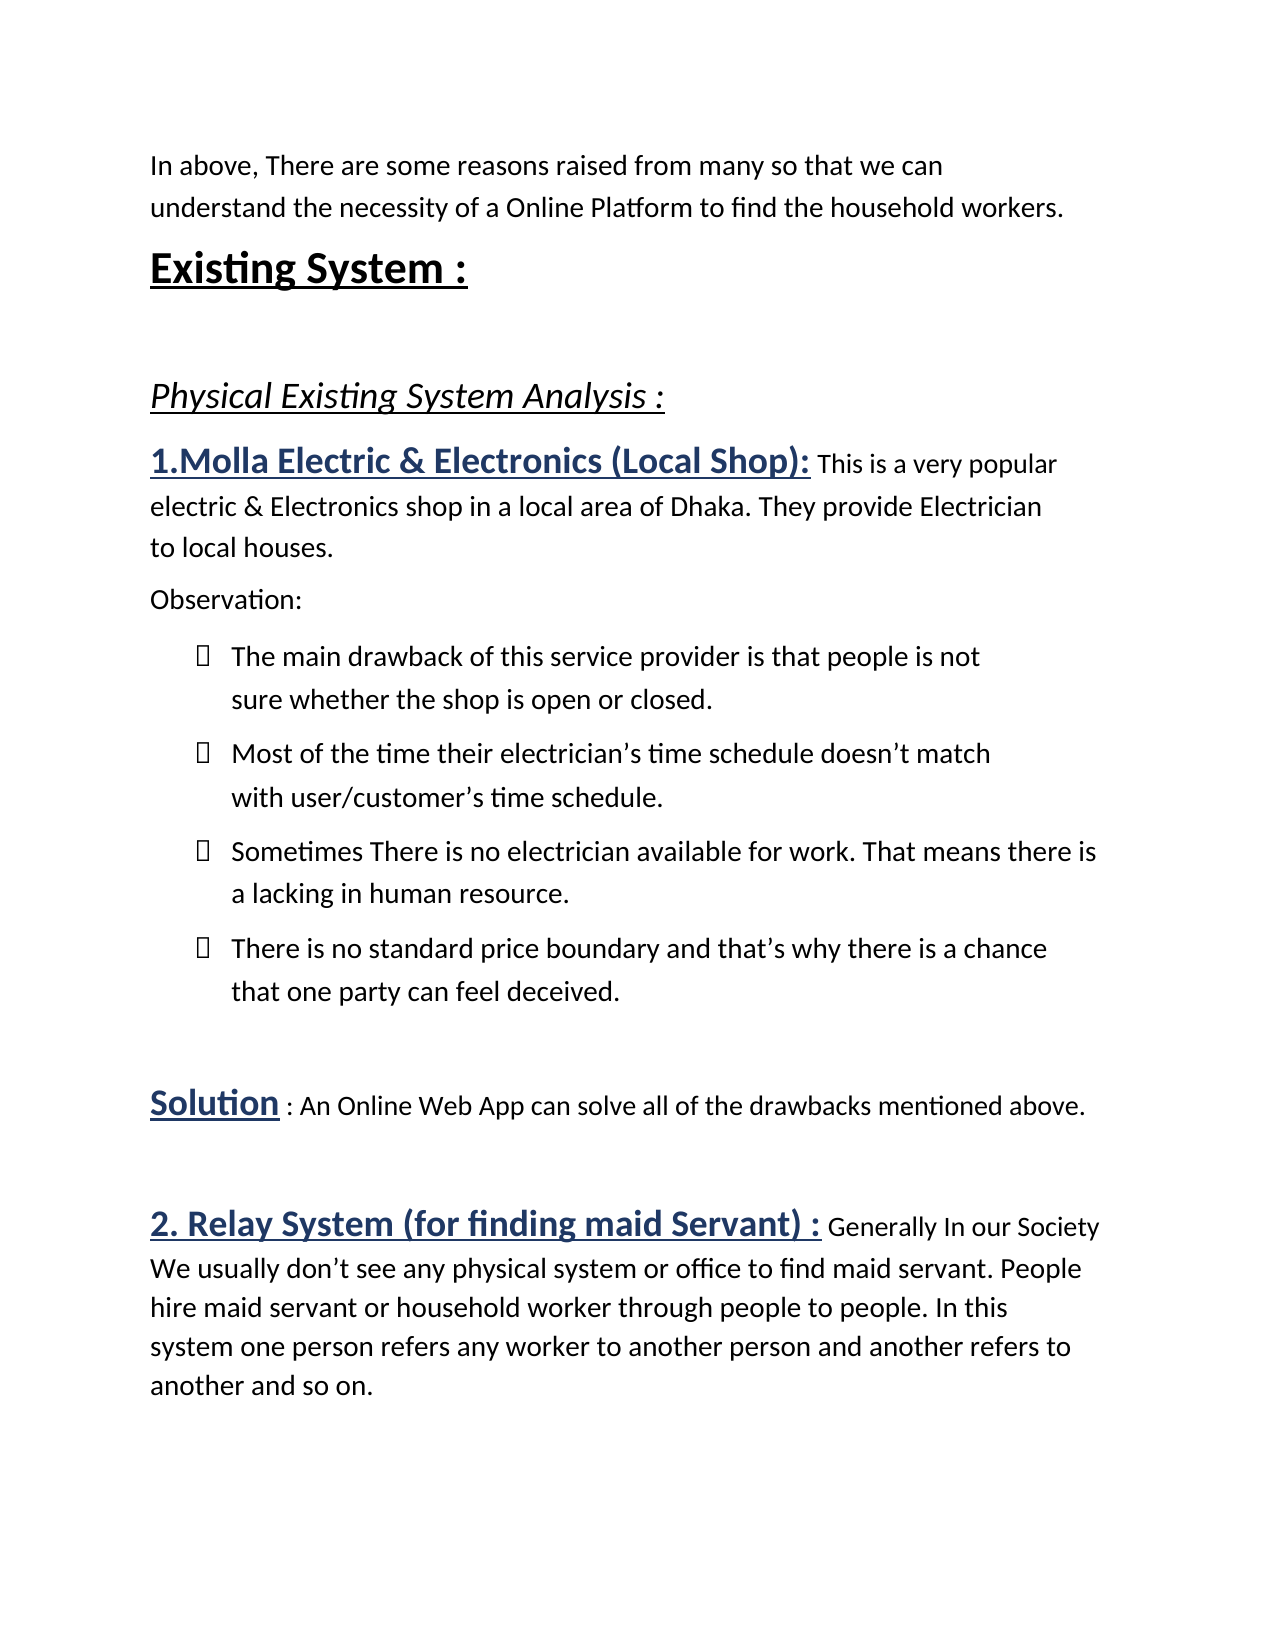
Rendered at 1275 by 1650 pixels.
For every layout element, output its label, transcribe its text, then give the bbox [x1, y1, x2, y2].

text We usually don’t see any physical system or office to find maid servant. People hire maid servant or household worker through people to people. In this system one person refers any worker to another person and another refers to another and so on. [150, 1250, 1096, 1403]
text Existing System : [150, 238, 1125, 294]
text 2. Relay System (for finding maid Servant) : Generally In our Society [150, 1200, 1125, 1246]
list The main drawback of this service provider is that people is not sure whether the shop is open or closed. [194, 636, 1035, 717]
list Sometimes There is no electrician available for work. That means there is a lacking in human resource. [194, 830, 1114, 911]
list Most of the time their electrician’s time schedule doesn’t match with user/customer’s time schedule. [194, 733, 1050, 814]
list There is no standard price boundary and that’s why there is a chance that one party can feel deceived. [194, 927, 1102, 1008]
text Solution : An Online Web App can solve all of the drawbacks mentioned above. [150, 1079, 1125, 1125]
text In above, There are some reasons raised from many so that we can understand the necessity of a Online Platform to find the household workers. [150, 147, 1083, 224]
text electric & Electronics shop in a local area of Dhaka. They provide Electrician to local houses. [150, 488, 1073, 565]
text 1.Molla Electric & Electronics (Local Shop): This is a very popular [150, 437, 1125, 483]
text Physical Existing System Analysis : [150, 372, 1125, 418]
text Observation: [150, 581, 1125, 617]
